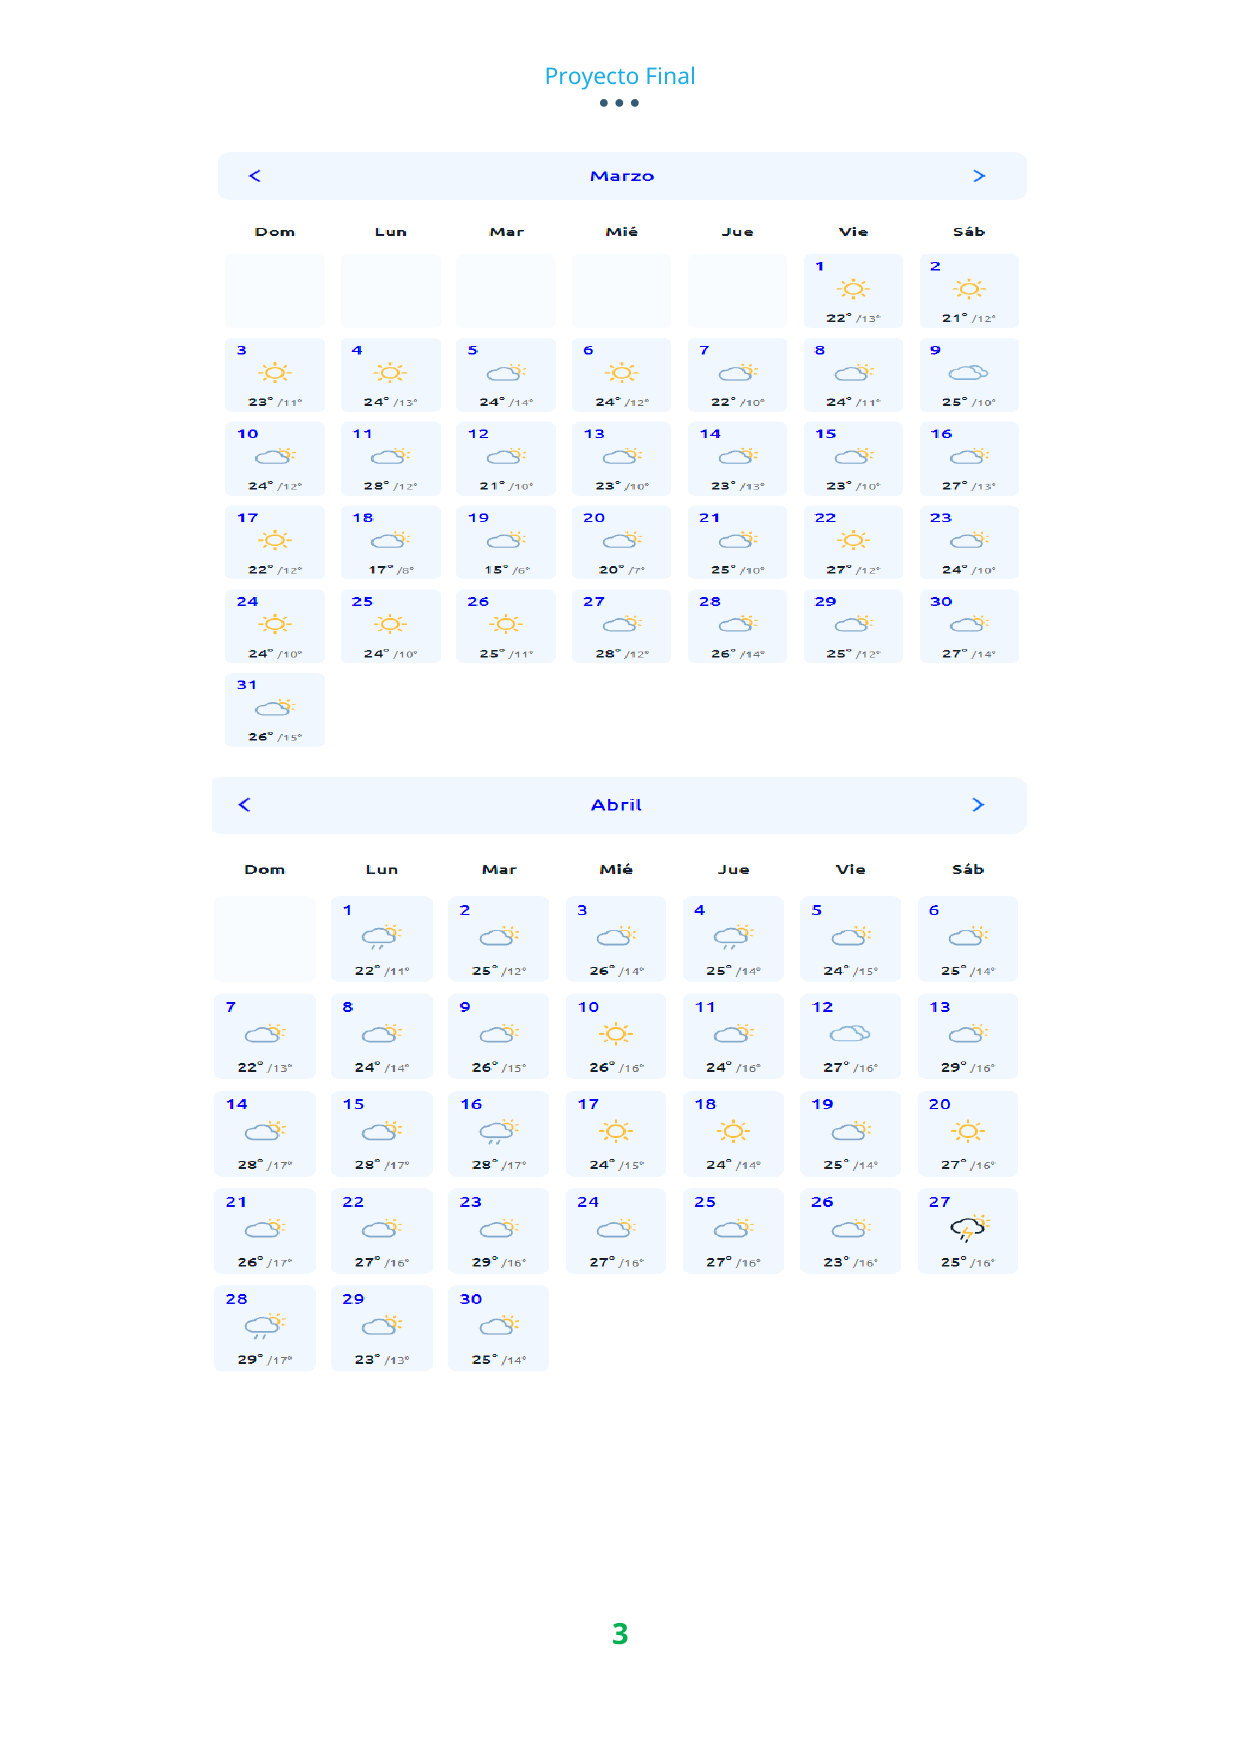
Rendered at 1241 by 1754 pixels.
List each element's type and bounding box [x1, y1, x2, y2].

picture [206, 150, 1034, 751]
picture [212, 775, 1029, 1376]
